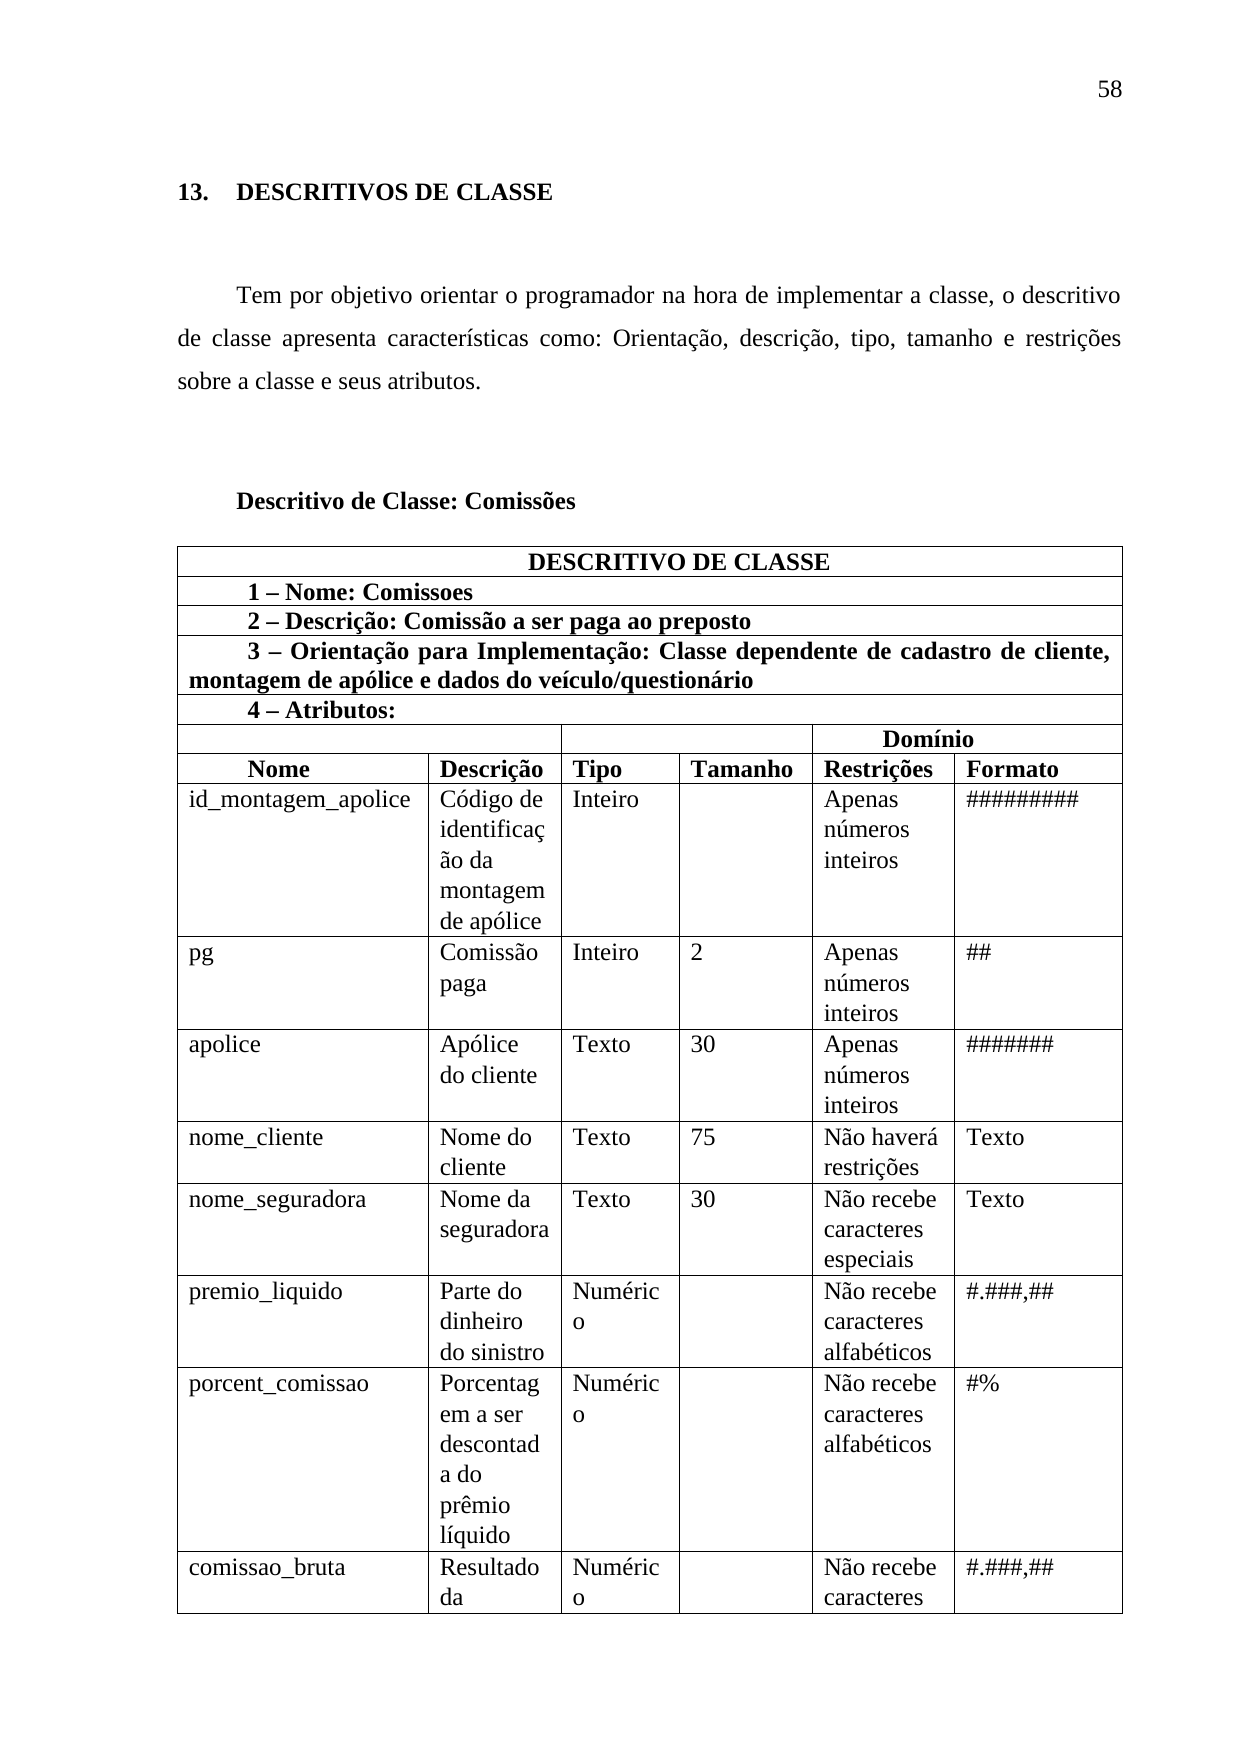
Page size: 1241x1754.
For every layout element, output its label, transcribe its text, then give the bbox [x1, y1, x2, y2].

table_cell Domínio [813, 725, 1122, 753]
table_cell 2 – Descrição: Comissão a ser paga ao preposto [178, 606, 1122, 635]
table_cell [178, 725, 561, 753]
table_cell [813, 1552, 954, 1613]
table_cell ####### [955, 1030, 1122, 1121]
table_cell porcent_comissao [178, 1368, 428, 1551]
table_cell Parte do dinheiro do sinistro [429, 1276, 561, 1367]
table_cell 1 – Nome: Comissoes [178, 577, 1122, 605]
table_cell Apenas números inteiros [813, 1030, 954, 1121]
table_cell pg [178, 937, 428, 1028]
table_cell Formato [955, 754, 1122, 783]
table_cell Texto [562, 1122, 679, 1183]
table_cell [429, 1552, 561, 1613]
table_cell Texto [955, 1122, 1122, 1183]
table_cell [680, 1276, 812, 1367]
table_cell Restrições [813, 754, 954, 783]
table_cell premio_liquido [178, 1276, 428, 1367]
table_cell 2 [680, 937, 812, 1028]
table_cell 30 [680, 1184, 812, 1275]
table_cell [680, 784, 812, 936]
table_cell 30 [680, 1030, 812, 1121]
text Descritivo de Classe: Comissões [236, 486, 1122, 515]
table_cell Comissão paga [429, 937, 561, 1028]
table_cell [562, 725, 812, 753]
table_cell Nome [178, 754, 428, 783]
table_cell ######### [955, 784, 1122, 936]
table_cell id_montagem_apolice [178, 784, 428, 936]
table_cell Tipo [562, 754, 679, 783]
table_header DESCRITIVO DE CLASSE [178, 547, 1122, 576]
subtitle DESCRITIVOS DE CLASSE [177, 177, 1122, 206]
table_cell [680, 1368, 812, 1551]
table_cell Apenas números inteiros [813, 784, 954, 936]
table_cell Nome da seguradora [429, 1184, 561, 1275]
table_cell 3 – Orientação para Implementação: Classe dependente de cadastro de cliente, montagem de apólice e dados do veículo/questionário [178, 636, 1122, 694]
table_cell Numérico [562, 1368, 679, 1551]
table_cell Texto [562, 1184, 679, 1275]
table_cell Apenas números inteiros [813, 937, 954, 1028]
table_cell Descrição [429, 754, 561, 783]
table_cell Apólice do cliente [429, 1030, 561, 1121]
table_cell Não haverá restrições [813, 1122, 954, 1183]
table_cell Não recebe caracteres especiais [813, 1184, 954, 1275]
table_cell Nome do cliente [429, 1122, 561, 1183]
table_cell #.###,## [955, 1276, 1122, 1367]
table_cell Não recebe caracteres alfabéticos [813, 1368, 954, 1551]
table_cell Texto [955, 1184, 1122, 1275]
table_cell Não recebe caracteres alfabéticos [813, 1276, 954, 1367]
table_cell #.###,## [955, 1552, 1122, 1613]
table_cell Texto [562, 1030, 679, 1121]
table_cell 4 – Atributos: [178, 695, 1122, 723]
table_cell Numérico [562, 1276, 679, 1367]
table_cell Porcentagem a ser descontada do prêmio líquido [429, 1368, 561, 1551]
table_cell apolice [178, 1030, 428, 1121]
table_cell nome_seguradora [178, 1184, 428, 1275]
table_cell 75 [680, 1122, 812, 1183]
table_cell #% [955, 1368, 1122, 1551]
table_cell Inteiro [562, 937, 679, 1028]
table_cell comissao_bruta [178, 1552, 428, 1613]
text Tem por objetivo orientar o programador na hora de implementar a classe, o descritivo de classe apresenta características como: Orientação, descrição, tipo, tamanho e restrições sobre a classe e seus atributos. [177, 280, 1122, 395]
table_cell [680, 1552, 812, 1613]
table_cell Tamanho [680, 754, 812, 783]
table_cell nome_cliente [178, 1122, 428, 1183]
table_cell Inteiro [562, 784, 679, 936]
table_cell ## [955, 937, 1122, 1028]
table_cell Numérico [562, 1552, 679, 1613]
table_cell Código de identificação da montagem de apólice [429, 784, 561, 936]
